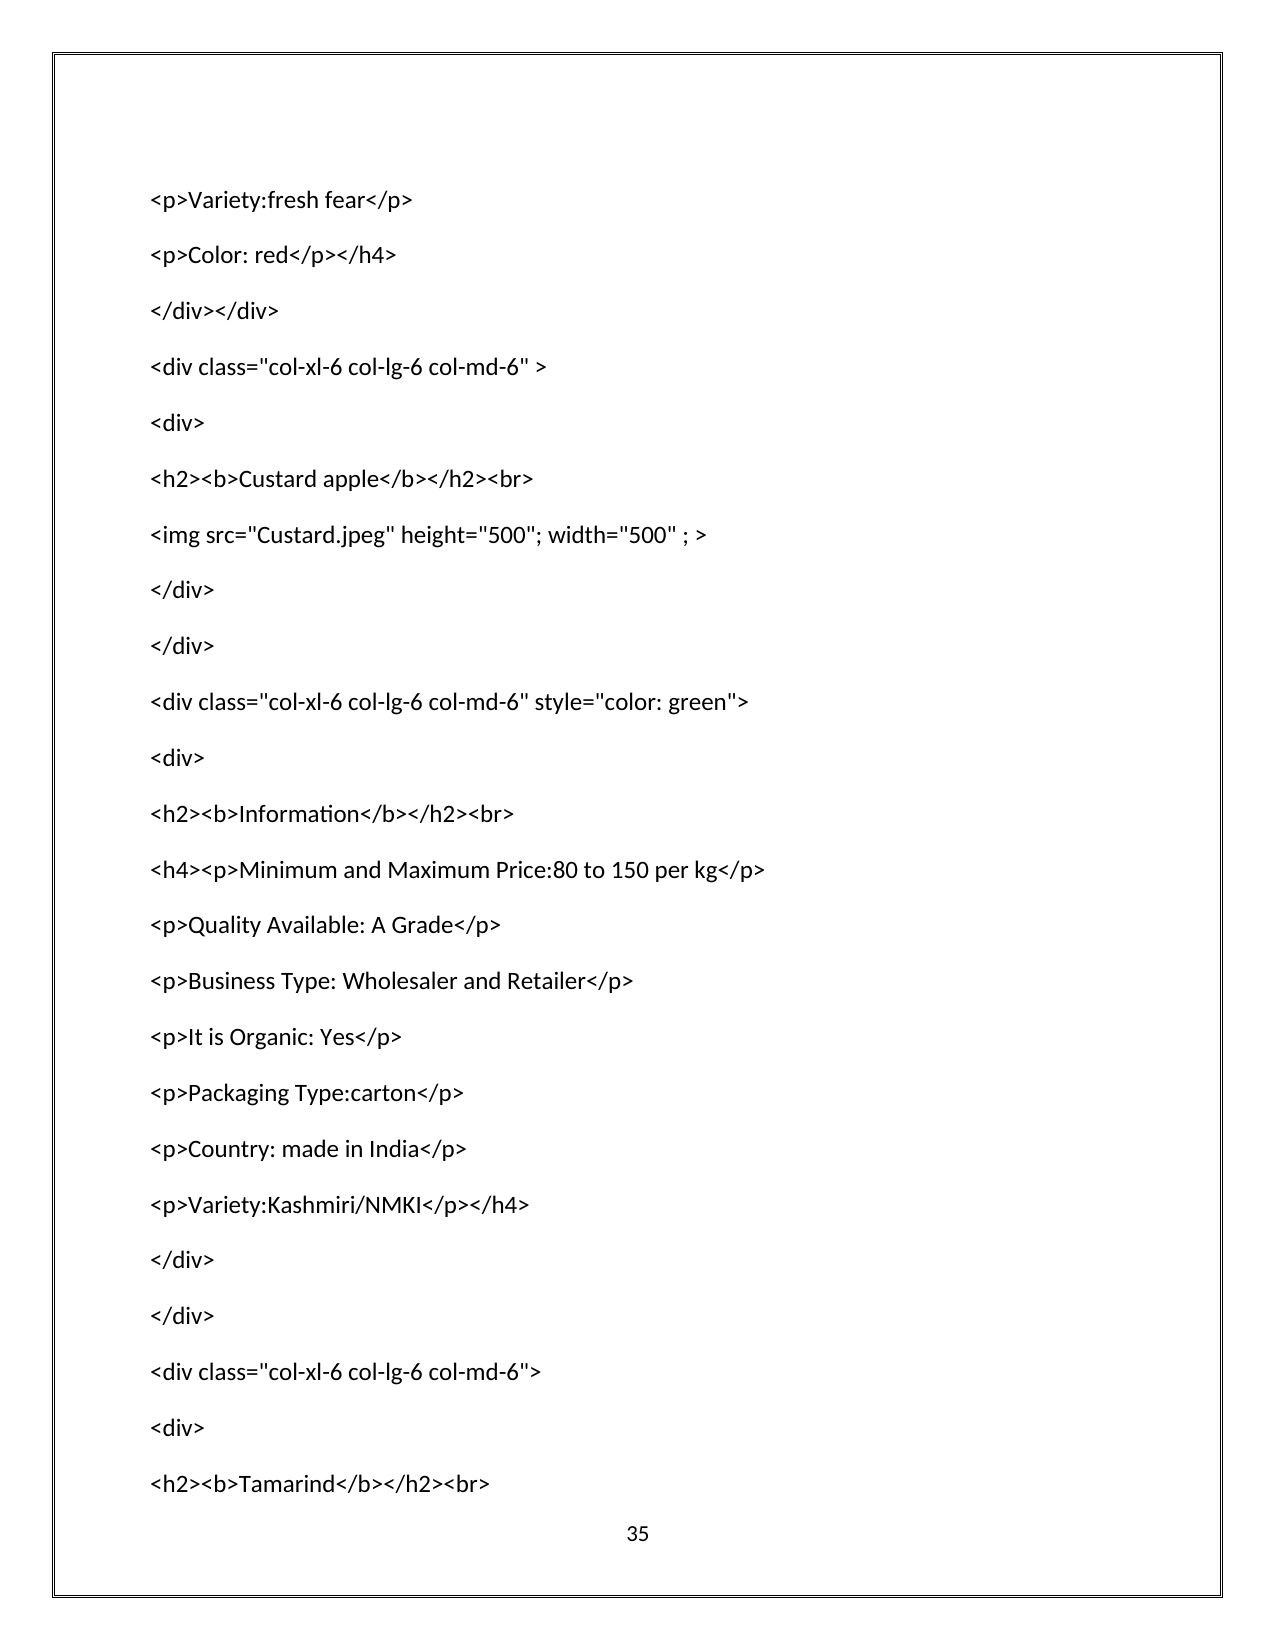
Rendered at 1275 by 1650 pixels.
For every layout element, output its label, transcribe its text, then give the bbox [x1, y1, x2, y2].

text <h2><b>Tamarind</b></h2><br> [150, 1468, 1125, 1498]
text <p>Country: made in India</p> [150, 1133, 1125, 1163]
text <h4><p>Minimum and Maximum Price:80 to 150 per kg</p> [150, 854, 1125, 884]
text <h2><b>Custard apple</b></h2><br> [150, 463, 1125, 493]
text <p>Packaging Type:carton</p> [150, 1077, 1125, 1108]
text <div> [150, 1412, 1125, 1443]
text <p>Variety:fresh fear</p> [150, 184, 1125, 214]
text <div class="col-xl-6 col-lg-6 col-md-6" style="color: green"> [150, 686, 1125, 717]
text <img src="Custard.jpeg" height="500"; width="500" ; > [150, 519, 1125, 549]
text </div> [150, 1300, 1125, 1331]
text <div> [150, 407, 1125, 438]
text </div> [150, 1244, 1125, 1275]
text </div></div> [150, 295, 1125, 326]
text <h2><b>Information</b></h2><br> [150, 798, 1125, 828]
text <p>Business Type: Wholesaler and Retailer</p> [150, 965, 1125, 996]
text <p>Color: red</p></h4> [150, 239, 1125, 270]
text <div class="col-xl-6 col-lg-6 col-md-6"> [150, 1356, 1125, 1387]
text </div> [150, 574, 1125, 605]
text <p>Variety:Kashmiri/NMKI</p></h4> [150, 1189, 1125, 1219]
text </div> [150, 630, 1125, 661]
text <p>It is Organic: Yes</p> [150, 1021, 1125, 1052]
text <div> [150, 742, 1125, 773]
text <p>Quality Available: A Grade</p> [150, 909, 1125, 940]
text <div class="col-xl-6 col-lg-6 col-md-6" > [150, 351, 1125, 382]
